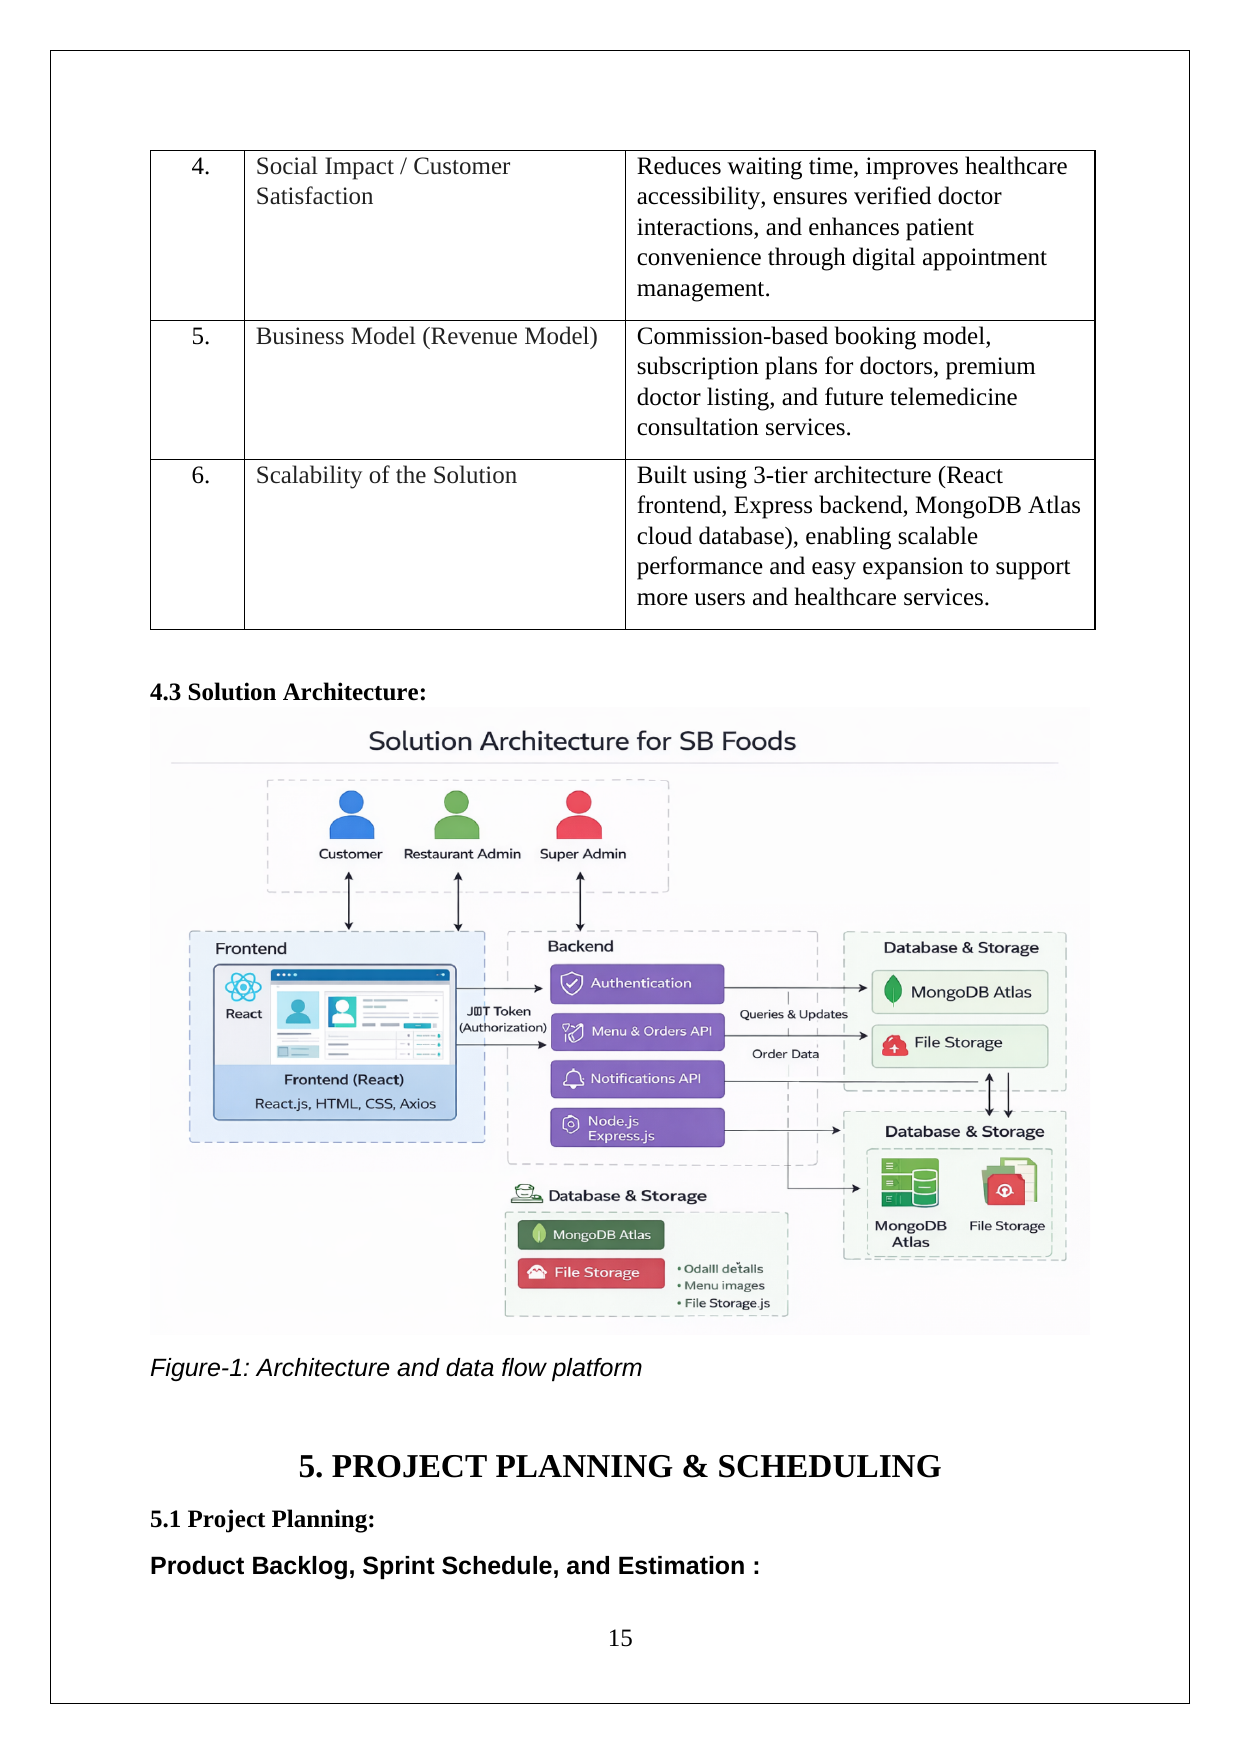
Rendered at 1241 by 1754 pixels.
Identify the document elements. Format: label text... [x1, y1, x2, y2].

text 4.3 Solution Architecture: [150, 677, 1090, 707]
table_cell [151, 460, 244, 629]
text Product Backlog, Sprint Schedule, and Estimation : [150, 1551, 1090, 1580]
picture [150, 707, 1091, 1335]
table_cell Built using 3-tier architecture (React frontend, Express backend, MongoDB Atlas cloud database), enabling scalable performance and easy expansion to support more users and healthcare services. [626, 460, 1094, 629]
table_cell [151, 321, 244, 459]
table_cell Business Model (Revenue Model) [245, 321, 625, 459]
table_cell Scalability of the Solution [245, 460, 625, 629]
text Figure-1: Architecture and data flow platform [150, 1353, 1090, 1381]
table_cell [151, 151, 244, 320]
table_cell Reduces waiting time, improves healthcare accessibility, ensures verified doctor interactions, and enhances patient convenience through digital appointment management. [626, 151, 1094, 320]
table_cell Social Impact / Customer Satisfaction [245, 151, 625, 320]
table_cell Commission-based booking model, subscription plans for doctors, premium doctor listing, and future telemedicine consultation services. [626, 321, 1094, 459]
text 5. PROJECT PLANNING & SCHEDULING [150, 1447, 1090, 1485]
text 5.1 Project Planning: [150, 1504, 1090, 1533]
